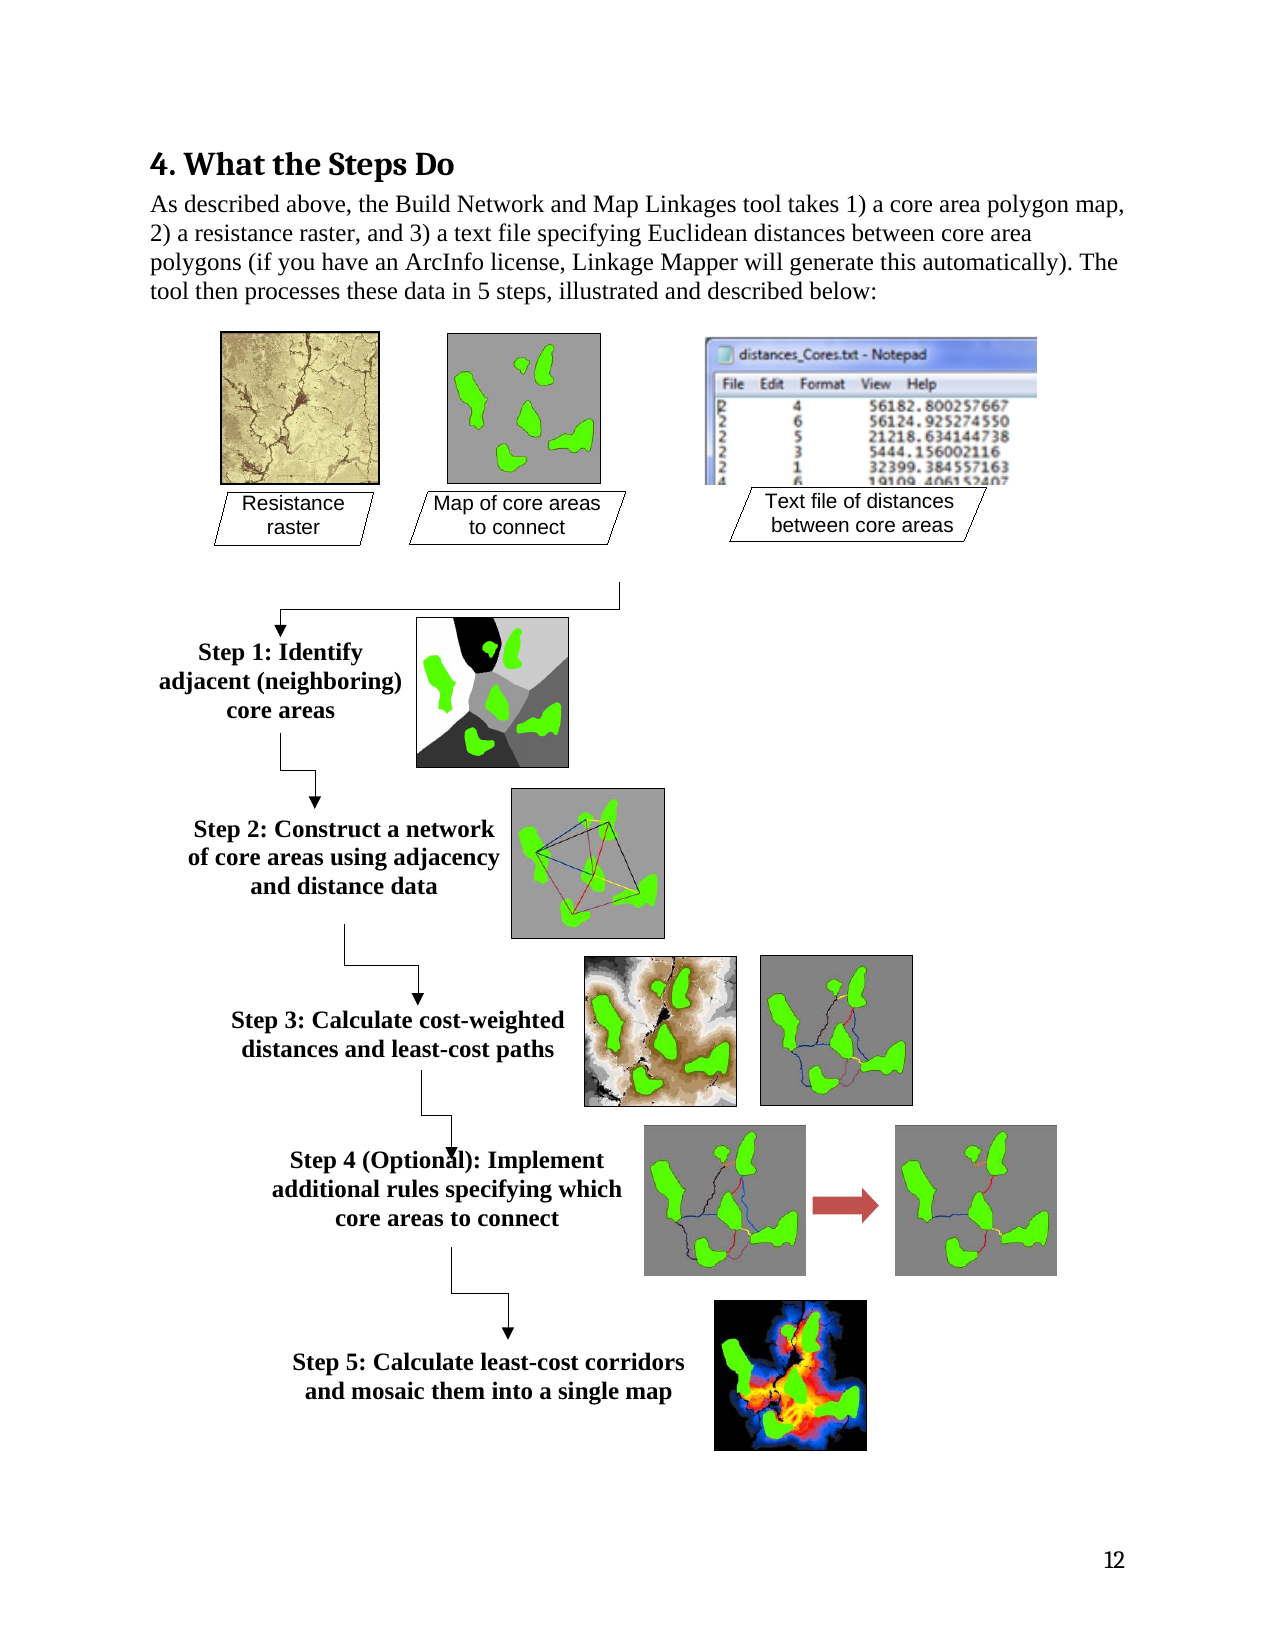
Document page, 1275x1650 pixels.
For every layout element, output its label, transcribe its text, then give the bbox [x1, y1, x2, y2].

picture [702, 334, 1037, 485]
subtitle 4. What the Steps Do [150, 145, 1125, 183]
picture [715, 1301, 866, 1450]
picture [417, 618, 568, 767]
picture [644, 1125, 806, 1276]
picture [585, 957, 736, 1106]
text As described above, the Build Network and Map Linkages tool takes 1) a core area polygon map, 2) a resistance raster, and 3) a text file specifying Euclidean distances between core area polygons (if you have an ArcInfo license, Linkage Mapper will generate this automatically). The tool then processes these data in 5 steps, illustrated and described below: [150, 189, 1125, 304]
picture [895, 1125, 1057, 1276]
picture [448, 334, 600, 483]
picture [222, 333, 378, 483]
picture [761, 956, 912, 1105]
picture [512, 789, 664, 938]
